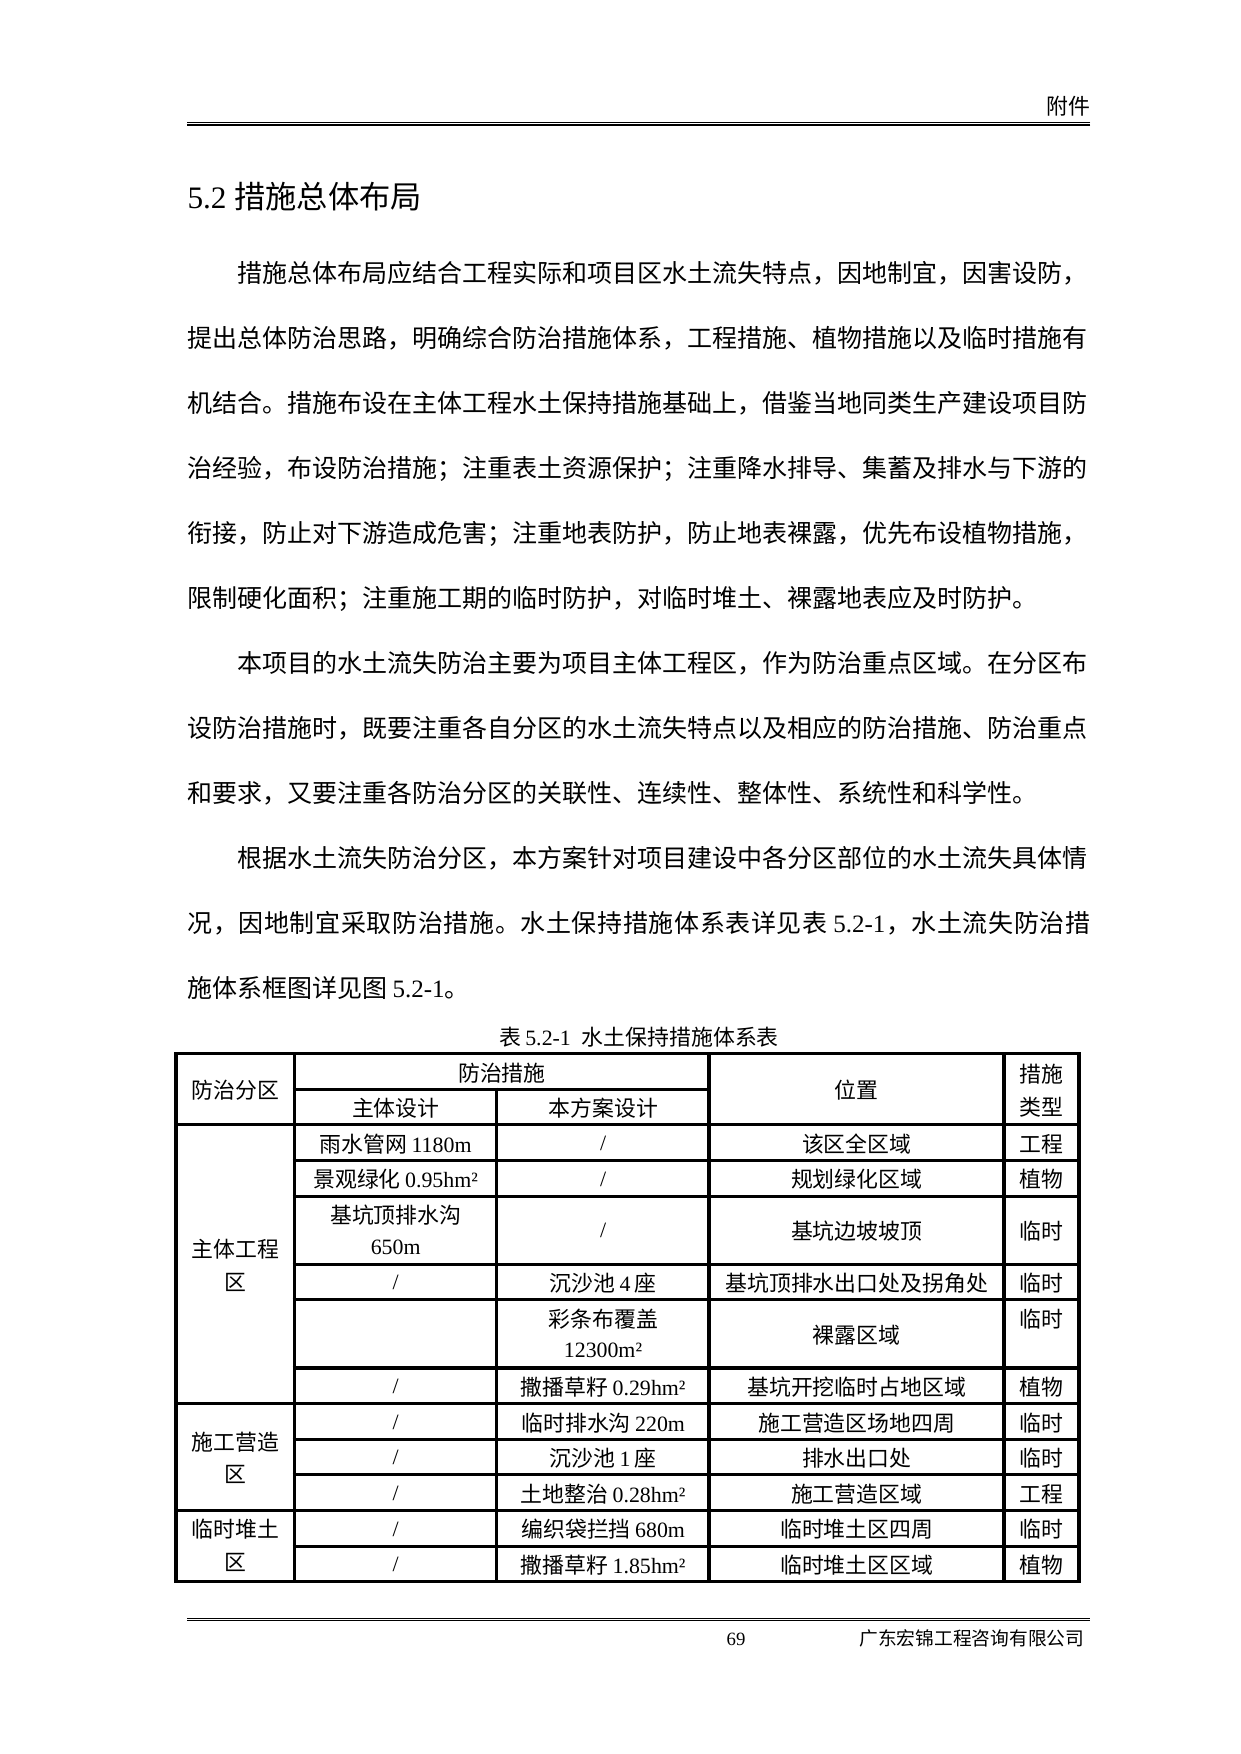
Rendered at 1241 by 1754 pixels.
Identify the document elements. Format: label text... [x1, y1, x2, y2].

table_cell 施工营造区场地四周 [711, 1405, 1002, 1438]
table_cell 该区全区域 [711, 1126, 1002, 1159]
table_cell 临时 [1006, 1405, 1077, 1438]
subtitle 5.2 措施总体布局 [187, 162, 1090, 227]
table_cell 撒播草籽0.29hm² [498, 1370, 707, 1402]
table_cell / [498, 1162, 707, 1194]
table_cell 雨水管网1180m [296, 1126, 495, 1159]
table_cell / [498, 1126, 707, 1159]
table_cell 景观绿化0.95hm² [296, 1162, 495, 1194]
table_cell 撒播草籽1.85hm² [498, 1548, 707, 1580]
table_cell 排水出口处 [711, 1441, 1002, 1473]
table_cell 植物 [1006, 1548, 1077, 1580]
table_header 防治分区 [178, 1055, 293, 1123]
table_cell 植物 [1006, 1162, 1077, 1194]
table_cell 基坑顶排水沟650m [296, 1198, 495, 1263]
table_cell 临时堆土区区域 [711, 1548, 1002, 1580]
table_cell / [296, 1266, 495, 1298]
table_cell 基坑顶排水出口处及拐角处 [711, 1266, 1002, 1298]
table_cell / [296, 1512, 495, 1544]
table_cell 土地整治0.28hm² [498, 1476, 707, 1509]
table_cell 临时 [1006, 1441, 1077, 1473]
text 根据水土流失防治分区，本方案针对项目建设中各分区部位的水土流失具体情况，因地制宜采取防治措施。水土保持措施体系表详见表5.2-1，水土流失防治措施体系框图详见图5.2-1。 [187, 824, 1090, 1019]
table_cell 临时 [1006, 1301, 1077, 1366]
table_cell 主体工程区 [178, 1126, 293, 1402]
table_cell 基坑边坡坡顶 [711, 1198, 1002, 1263]
table_header 措施类型 [1006, 1055, 1077, 1123]
table_cell 施工营造区域 [711, 1476, 1002, 1509]
table_cell [296, 1301, 495, 1366]
table_cell 临时 [1006, 1512, 1077, 1544]
table_header 防治措施 [296, 1055, 707, 1088]
table_cell 沉沙池4座 [498, 1266, 707, 1298]
table_cell 临时排水沟220m [498, 1405, 707, 1438]
table_cell / [296, 1548, 495, 1580]
table_cell 本方案设计 [498, 1091, 707, 1123]
table_cell / [296, 1476, 495, 1509]
table_cell 临时 [1006, 1266, 1077, 1298]
table_cell 彩条布覆盖12300m² [498, 1301, 707, 1366]
text 表5.2-1 水土保持措施体系表 [187, 1019, 1090, 1052]
table_cell 裸露区域 [711, 1301, 1002, 1366]
table_cell / [296, 1441, 495, 1473]
table_header 位置 [711, 1055, 1002, 1123]
table_cell 主体设计 [296, 1091, 495, 1123]
table_cell 工程 [1006, 1476, 1077, 1509]
table_cell 临时堆土区 [178, 1512, 293, 1580]
table_cell / [498, 1198, 707, 1263]
table_cell 基坑开挖临时占地区域 [711, 1370, 1002, 1402]
table_cell 编织袋拦挡680m [498, 1512, 707, 1544]
table_cell 施工营造区 [178, 1405, 293, 1509]
table_cell 规划绿化区域 [711, 1162, 1002, 1194]
table_cell 工程 [1006, 1126, 1077, 1159]
table_cell / [296, 1405, 495, 1438]
text 措施总体布局应结合工程实际和项目区水土流失特点，因地制宜，因害设防，提出总体防治思路，明确综合防治措施体系，工程措施、植物措施以及临时措施有机结合。措施布设在主体工程水土保持措施基础上，借鉴当地同类生产建设项目防治经验，布设防治措施；注重表土资源保护；注重降水排导、集蓄及排水与下游的衔接，防止对下游造成危害；注重地表防护，防止地表裸露，优先布设植物措施，限制硬化面积；注重施工期的临时防护，对临时堆土、裸露地表应及时防护。 [187, 239, 1090, 629]
table_cell 临时堆土区四周 [711, 1512, 1002, 1544]
table_cell 临时 [1006, 1198, 1077, 1263]
text 本项目的水土流失防治主要为项目主体工程区，作为防治重点区域。在分区布设防治措施时，既要注重各自分区的水土流失特点以及相应的防治措施、防治重点和要求，又要注重各防治分区的关联性、连续性、整体性、系统性和科学性。 [187, 629, 1090, 824]
table_cell / [296, 1370, 495, 1402]
table_cell 植物 [1006, 1370, 1077, 1402]
table_cell 沉沙池1座 [498, 1441, 707, 1473]
